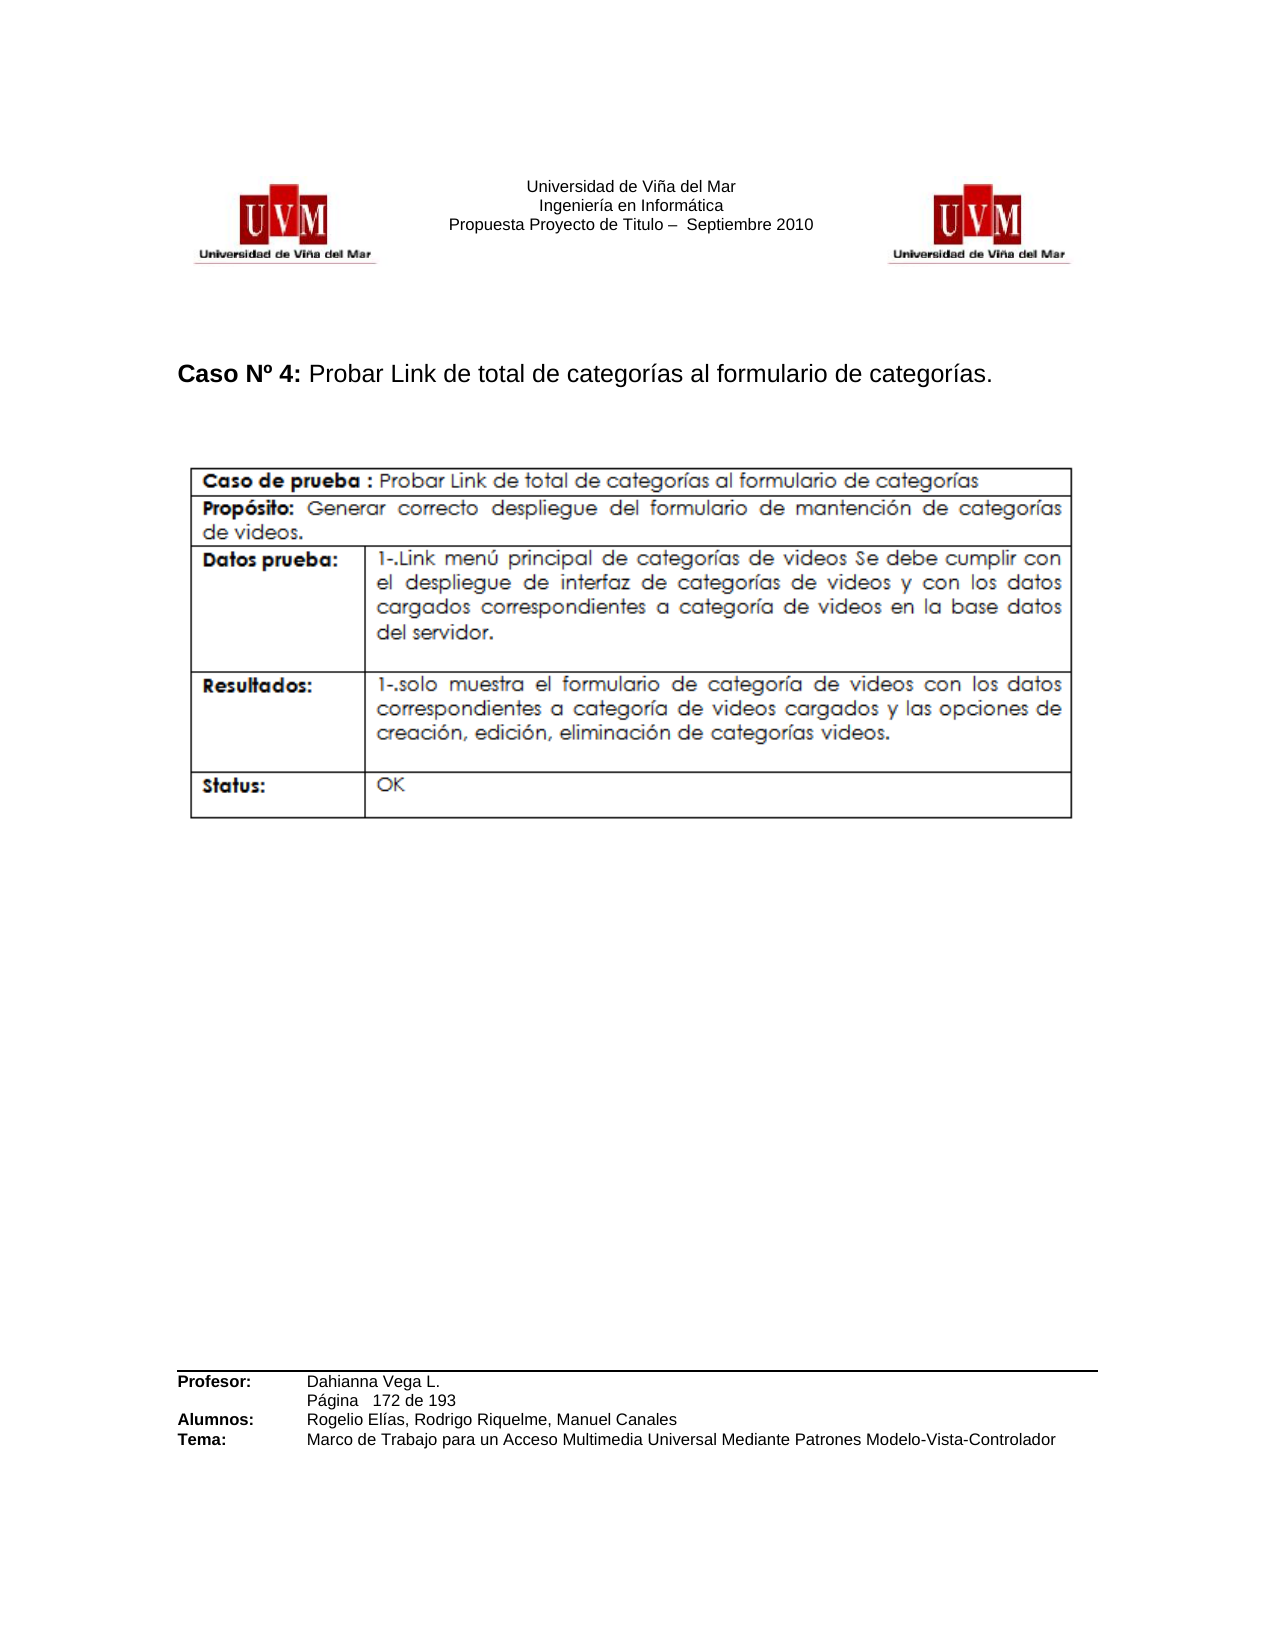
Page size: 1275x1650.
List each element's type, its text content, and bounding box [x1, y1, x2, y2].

picture [177, 456, 1098, 840]
picture [177, 176, 390, 267]
picture [871, 176, 1084, 267]
text Caso Nº 4: Probar Link de total de categorías al formulario de categorías. [177, 359, 1098, 388]
